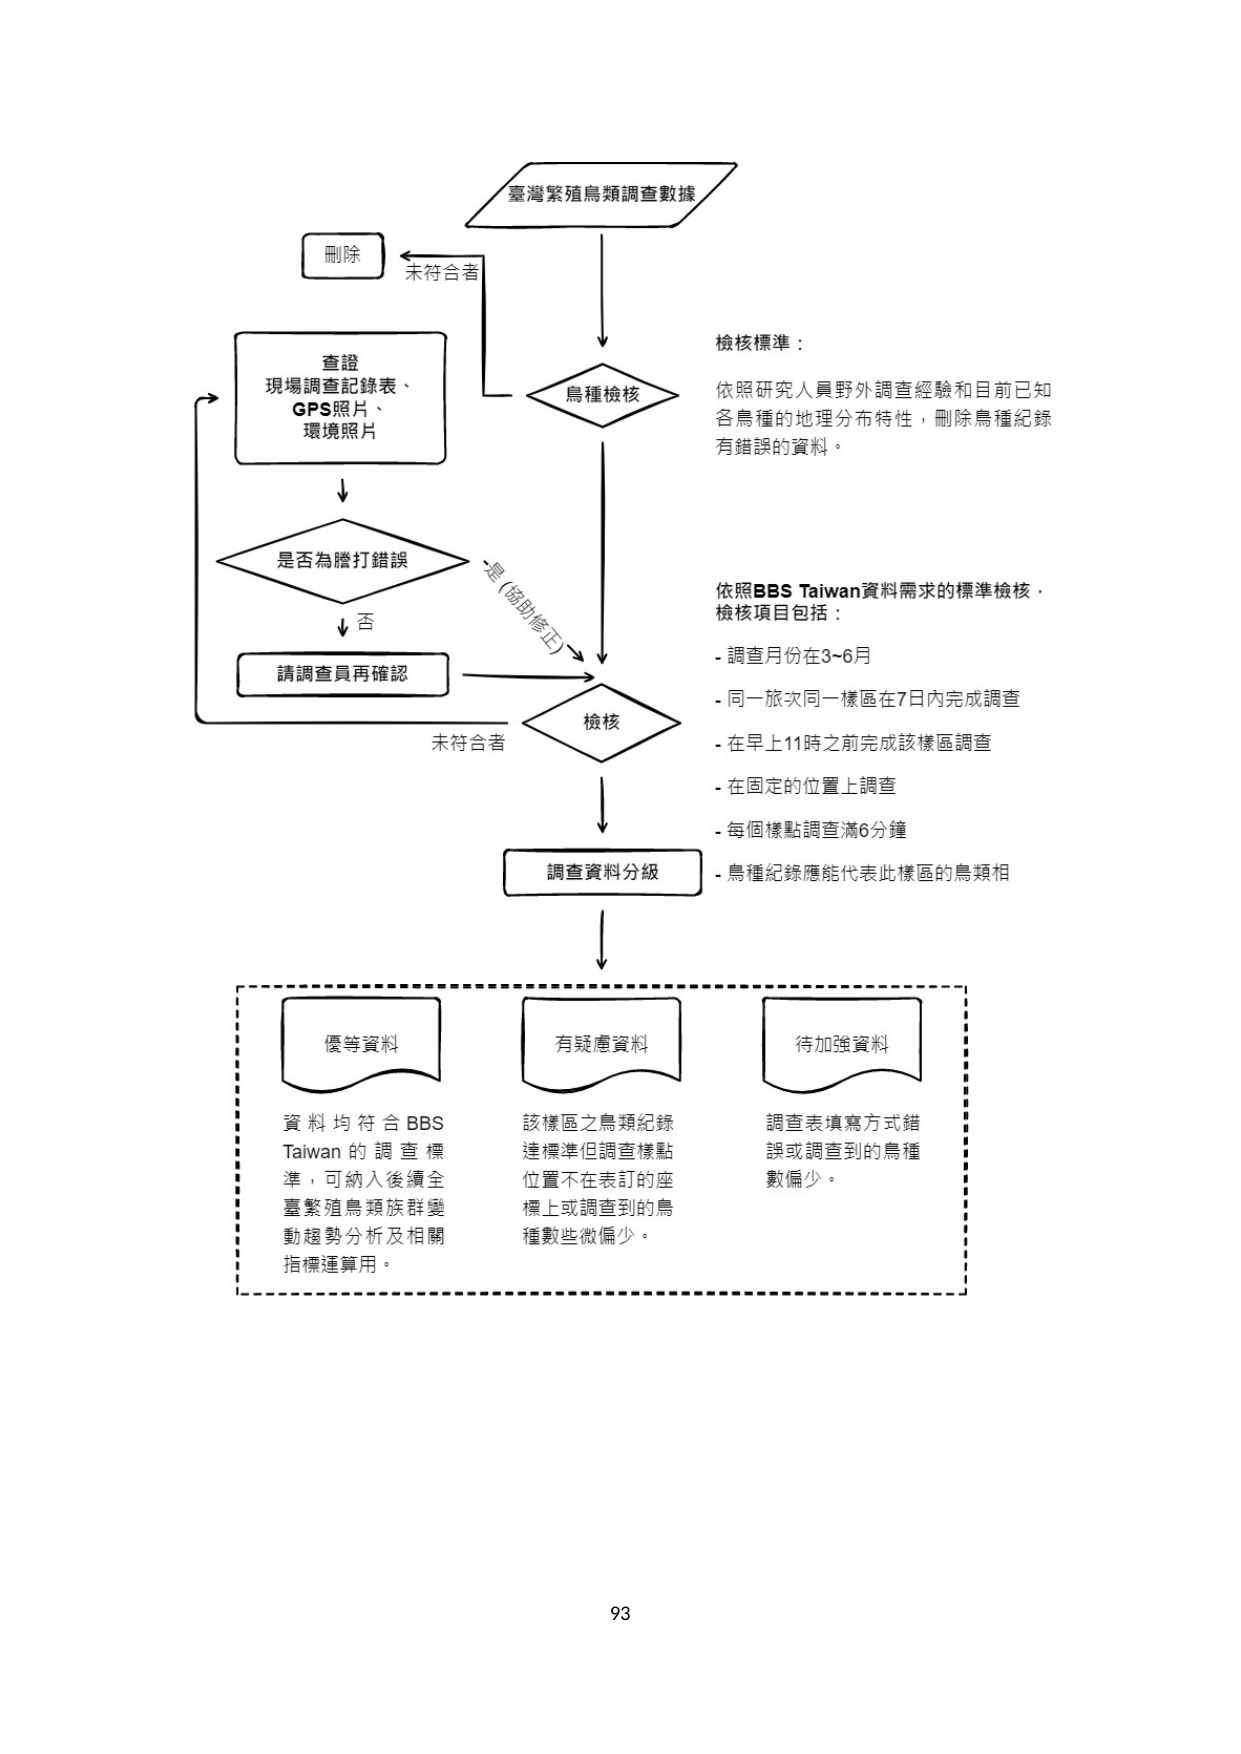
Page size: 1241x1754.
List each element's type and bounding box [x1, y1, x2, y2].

picture [187, 162, 1053, 1299]
